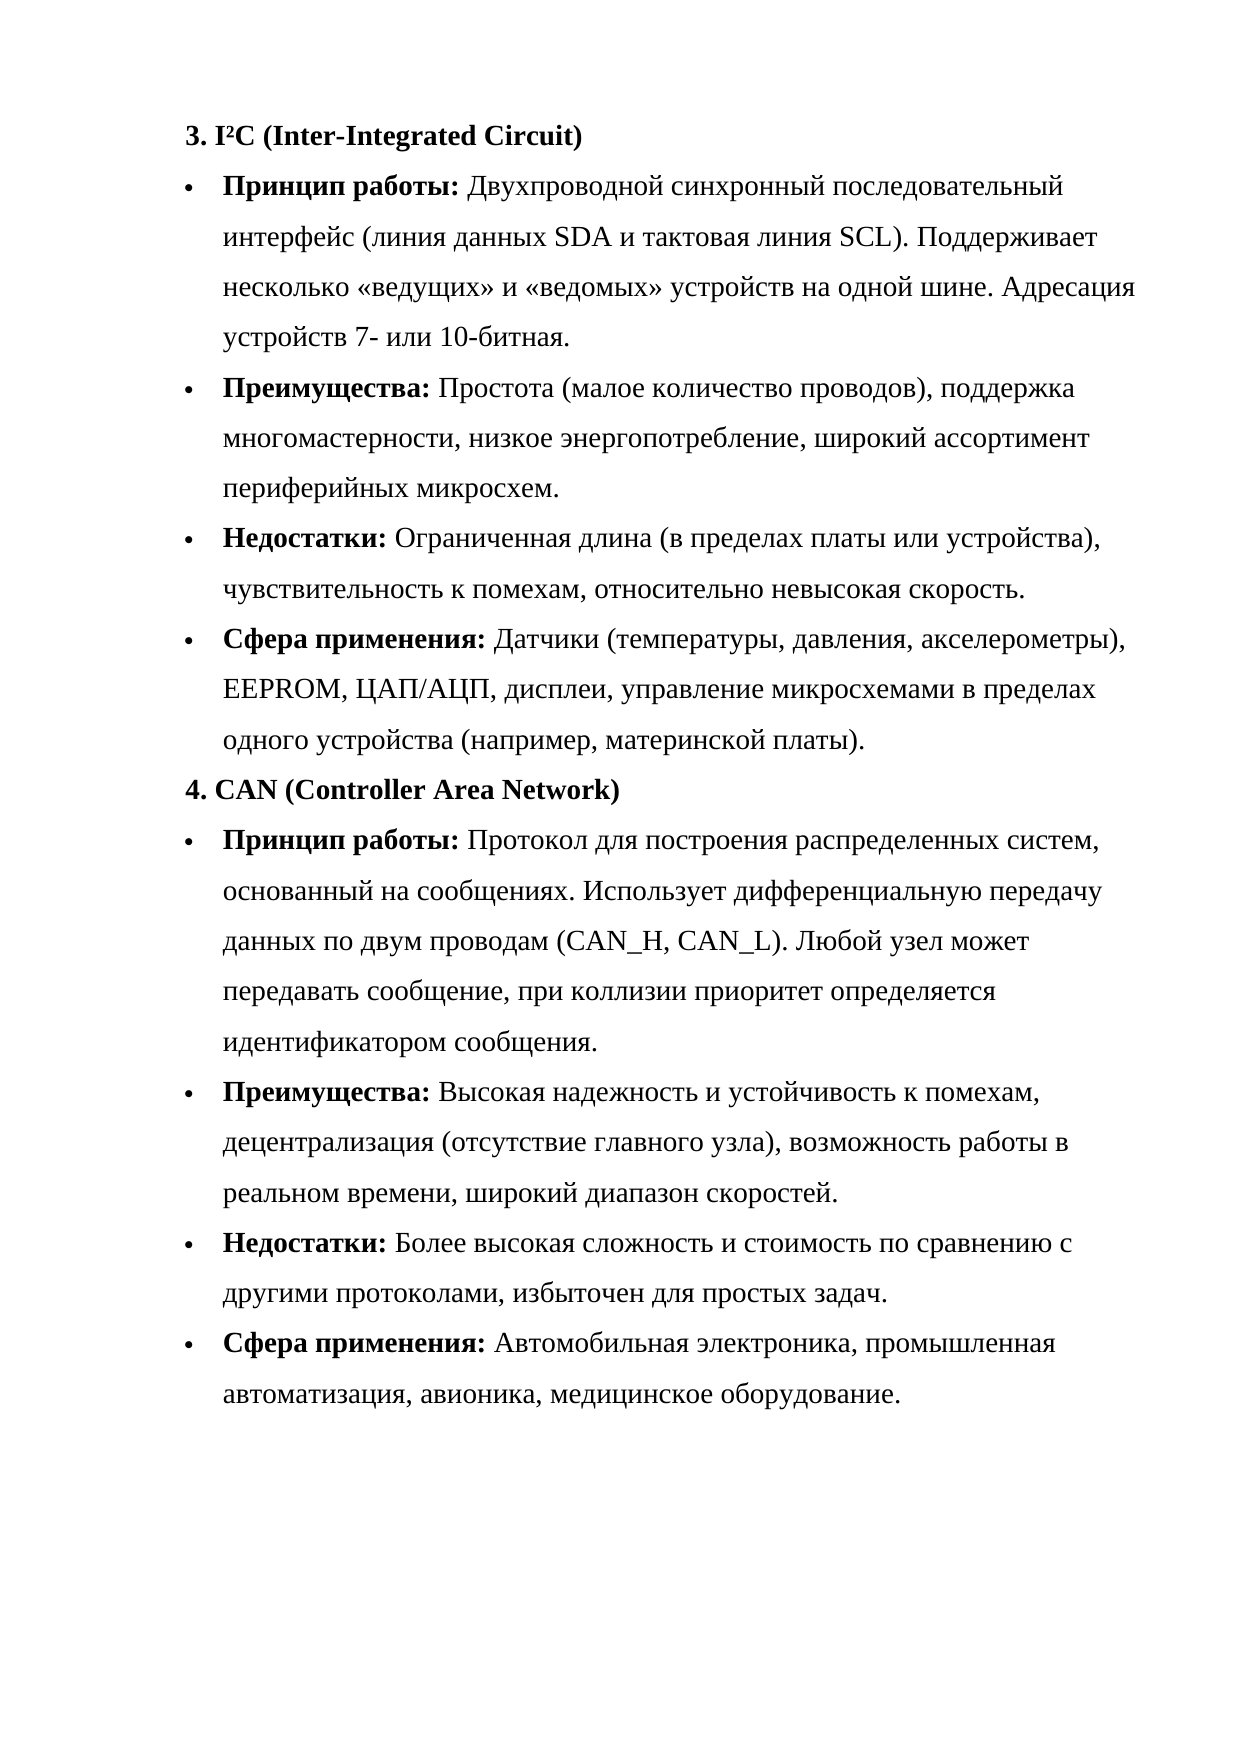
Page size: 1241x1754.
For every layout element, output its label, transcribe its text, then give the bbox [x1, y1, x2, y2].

text 3. I²C (Inter-Integrated Circuit) [148, 118, 1152, 152]
list Недостатки: Более высокая сложность и стоимость по сравнению с другими протоколами, избыточен для простых задач. [185, 1225, 1152, 1309]
list Принцип работы: Протокол для построения распределенных систем, основанный на сообщениях. Использует дифференциальную передачу данных по двум проводам (CAN_H, CAN_L). Любой узел может передавать сообщение, при коллизии приоритет определяется идентификатором сообщения. [185, 822, 1152, 1057]
list Сфера применения: Автомобильная электроника, промышленная автоматизация, авионика, медицинское оборудование. [185, 1326, 1152, 1409]
list Преимущества: Высокая надежность и устойчивость к помехам, децентрализация (отсутствие главного узла), возможность работы в реальном времени, широкий диапазон скоростей. [185, 1074, 1152, 1208]
list Сфера применения: Датчики (температуры, давления, акселерометры), EEPROM, ЦАП/АЦП, дисплеи, управление микросхемами в пределах одного устройства (например, материнской платы). [185, 621, 1152, 755]
list Принцип работы: Двухпроводной синхронный последовательный интерфейс (линия данных SDA и тактовая линия SCL). Поддерживает несколько «ведущих» и «ведомых» устройств на одной шине. Адресация устройств 7- или 10-битная. [185, 168, 1152, 353]
list Преимущества: Простота (малое количество проводов), поддержка многомастерности, низкое энергопотребление, широкий ассортимент периферийных микросхем. [185, 370, 1152, 504]
list Недостатки: Ограниченная длина (в пределах платы или устройства), чувствительность к помехам, относительно невысокая скорость. [185, 521, 1152, 604]
text 4. CAN (Controller Area Network) [148, 772, 1152, 806]
